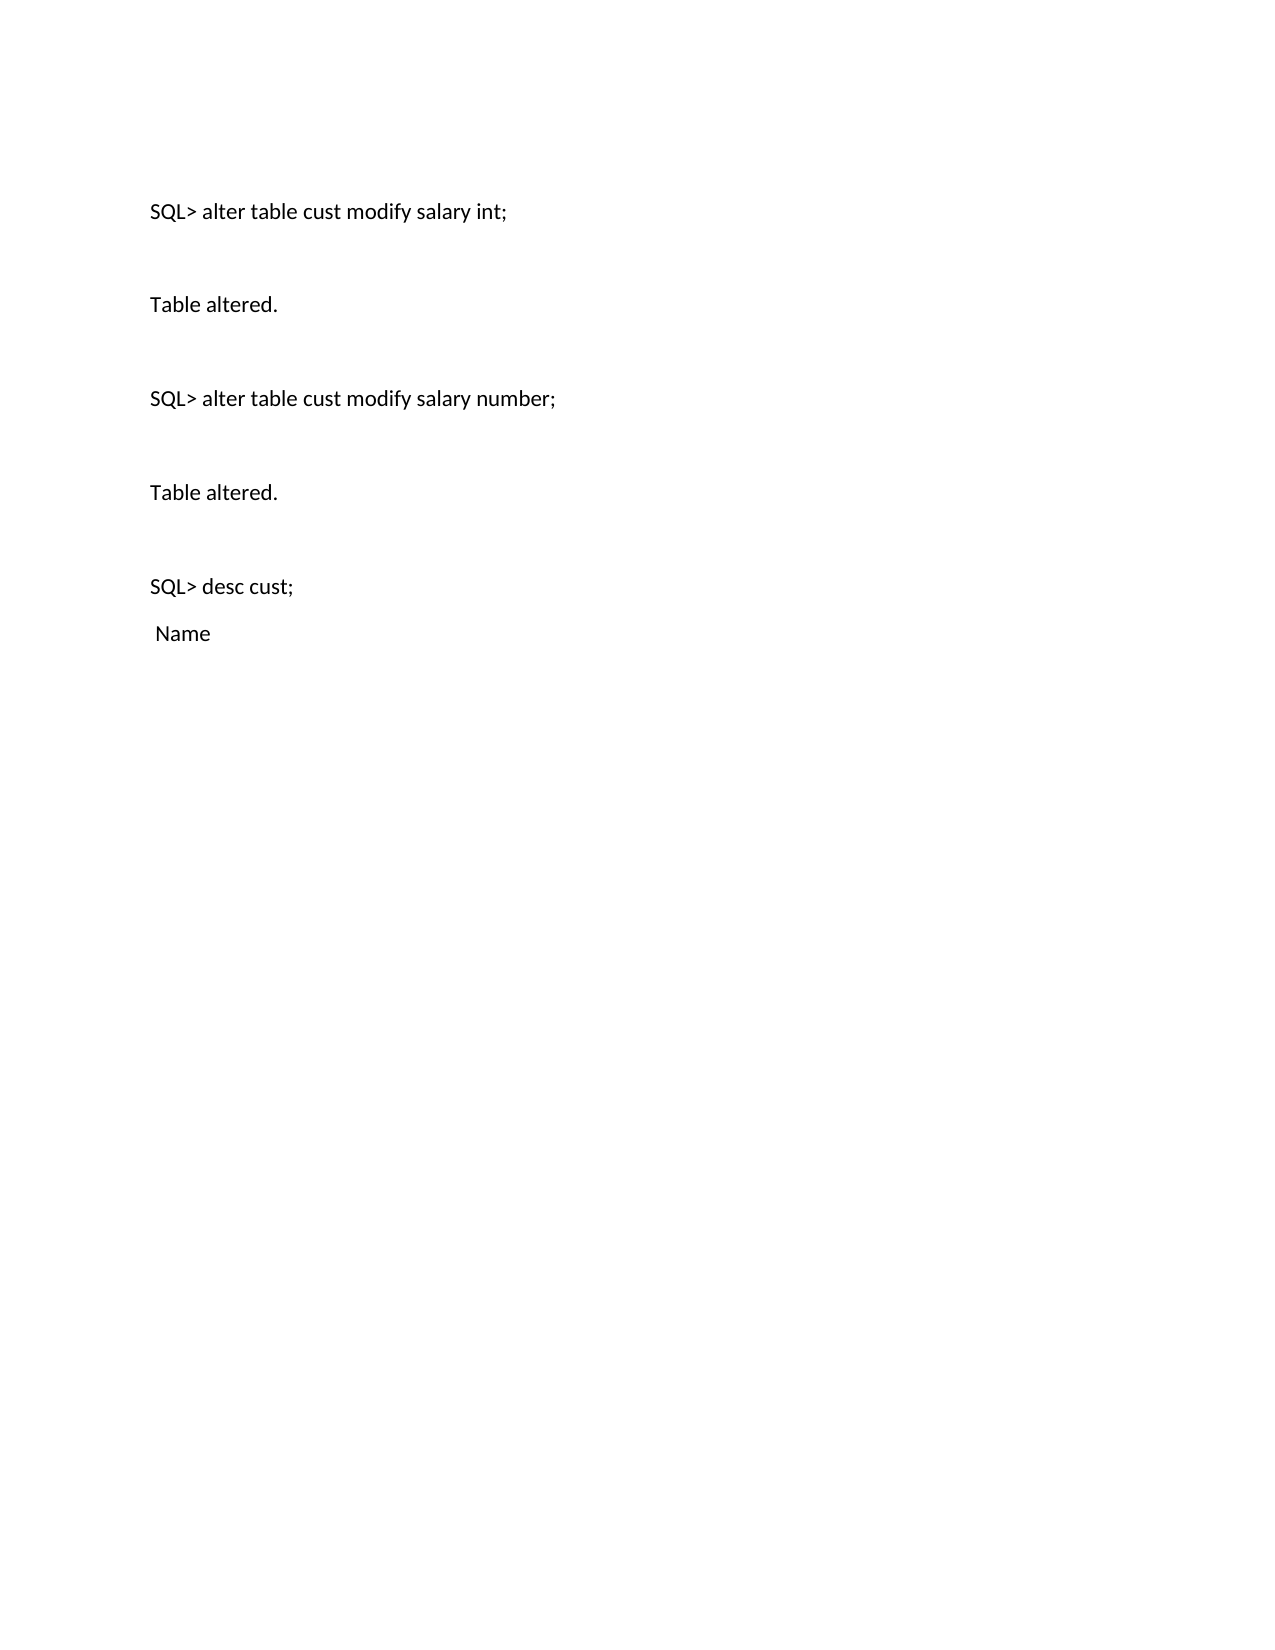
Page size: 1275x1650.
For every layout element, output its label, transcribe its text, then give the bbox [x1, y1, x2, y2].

text SQL> alter table cust modify salary int; [150, 197, 1125, 225]
text SQL> desc cust; [150, 572, 1125, 600]
text Table altered. [150, 291, 1125, 319]
text Table altered. [150, 478, 1125, 506]
text SQL> alter table cust modify salary number; [150, 384, 1125, 412]
text Name [150, 619, 1125, 647]
